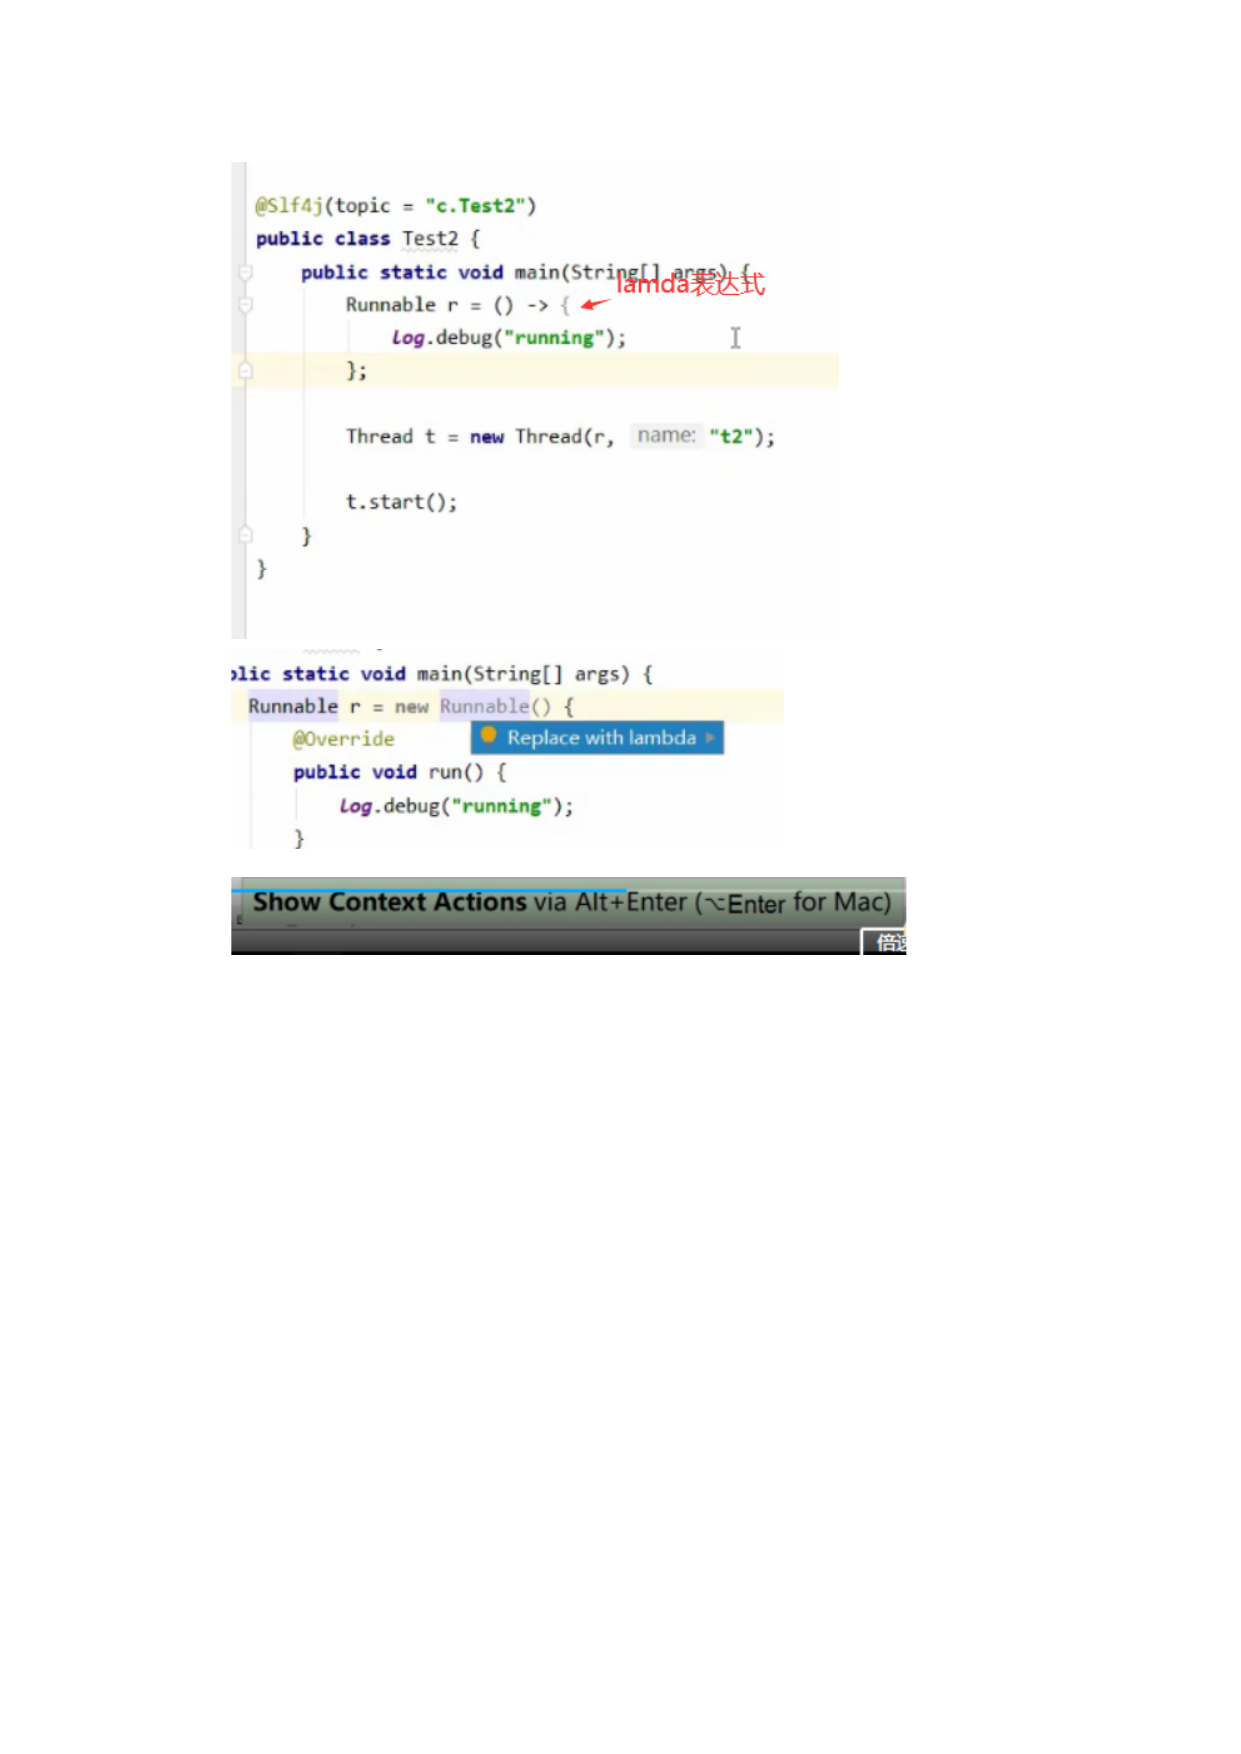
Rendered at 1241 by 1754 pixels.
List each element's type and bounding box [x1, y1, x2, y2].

picture [231, 877, 907, 955]
picture [231, 162, 839, 639]
picture [231, 649, 784, 849]
